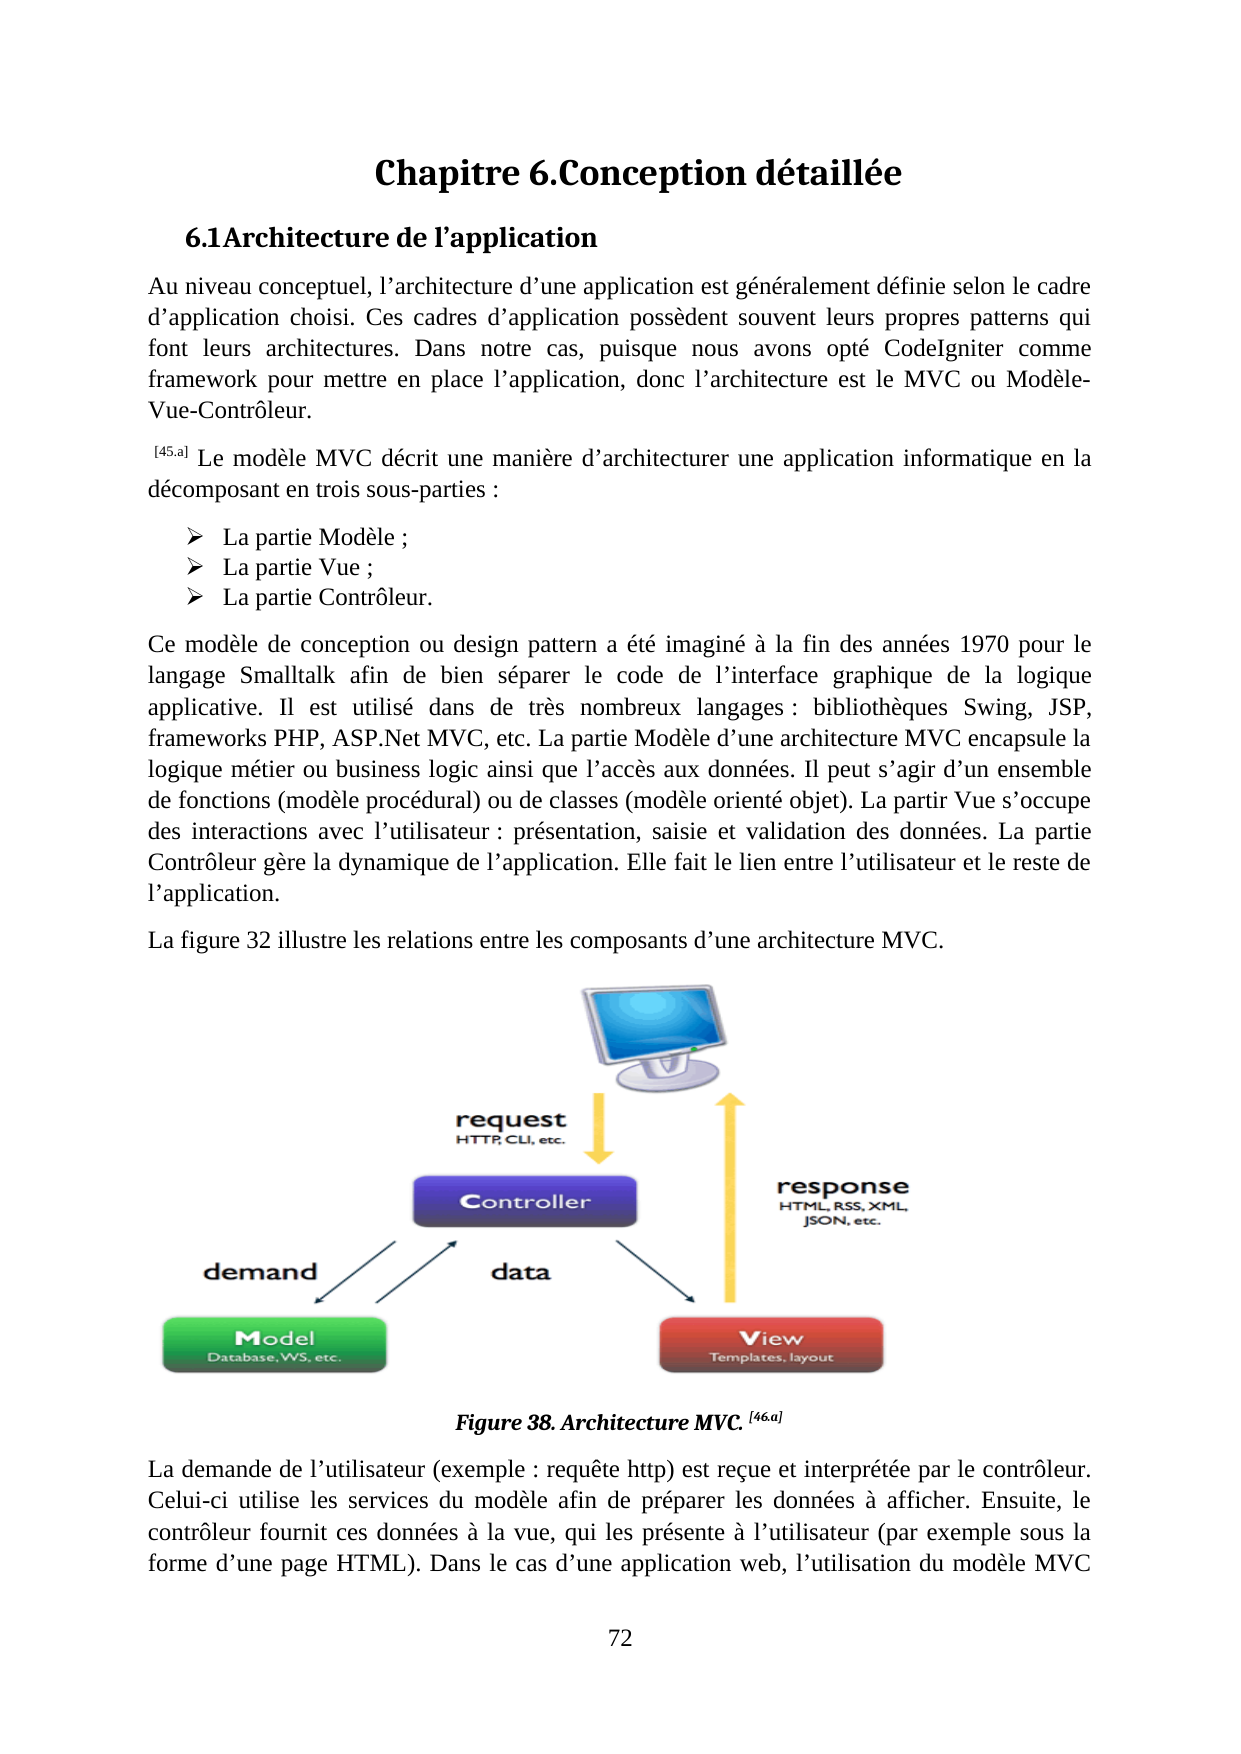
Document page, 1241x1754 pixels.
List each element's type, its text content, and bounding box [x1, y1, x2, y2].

text Au niveau conceptuel, l’architecture d’une application est généralement définie selon le cadre d’application choisi. Ces cadres d’application possèdent souvent leurs propres patterns qui font leurs architectures. Dans notre cas, puisque nous avons opté CodeIgniter comme framework pour mettre en place l’application, donc l’architecture est le MVC ou Modèle-Vue-Contrôleur. [148, 271, 1092, 424]
list La partie Contrôleur. [185, 582, 1092, 611]
subtitle Architecture de l’application [185, 221, 1092, 254]
text Figure 38. Architecture MVC. [46.a] [148, 1409, 1092, 1436]
text [45.a] Le modèle MVC décrit une manière d’architecturer une application informatique en la décomposant en trois sous-parties : [148, 443, 1092, 503]
subtitle Conception détaillée [185, 152, 1092, 195]
list La partie Modèle ; [185, 522, 1092, 550]
text La figure 32 illustre les relations entre les composants d’une architecture MVC. [148, 926, 1092, 954]
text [148, 1454, 1092, 1576]
picture [147, 973, 929, 1391]
list La partie Vue ; [185, 552, 1092, 581]
text Ce modèle de conception ou design pattern a été imaginé à la fin des années 1970 pour le langage Smalltalk afin de bien séparer le code de l’interface graphique de la logique applicative. Il est utilisé dans de très nombreux langages : bibliothèques Swing, JSP, frameworks PHP, ASP.Net MVC, etc. La partie Modèle d’une architecture MVC encapsule la logique métier ou business logic ainsi que l’accès aux données. Il peut s’agir d’un ensemble de fonctions (modèle procédural) ou de classes (modèle orienté objet). La partir Vue s’occupe des interactions avec l’utilisateur : présentation, saisie et validation des données. La partie Contrôleur gère la dynamique de l’application. Elle fait le lien entre l’utilisateur et le reste de l’application. [148, 629, 1092, 907]
